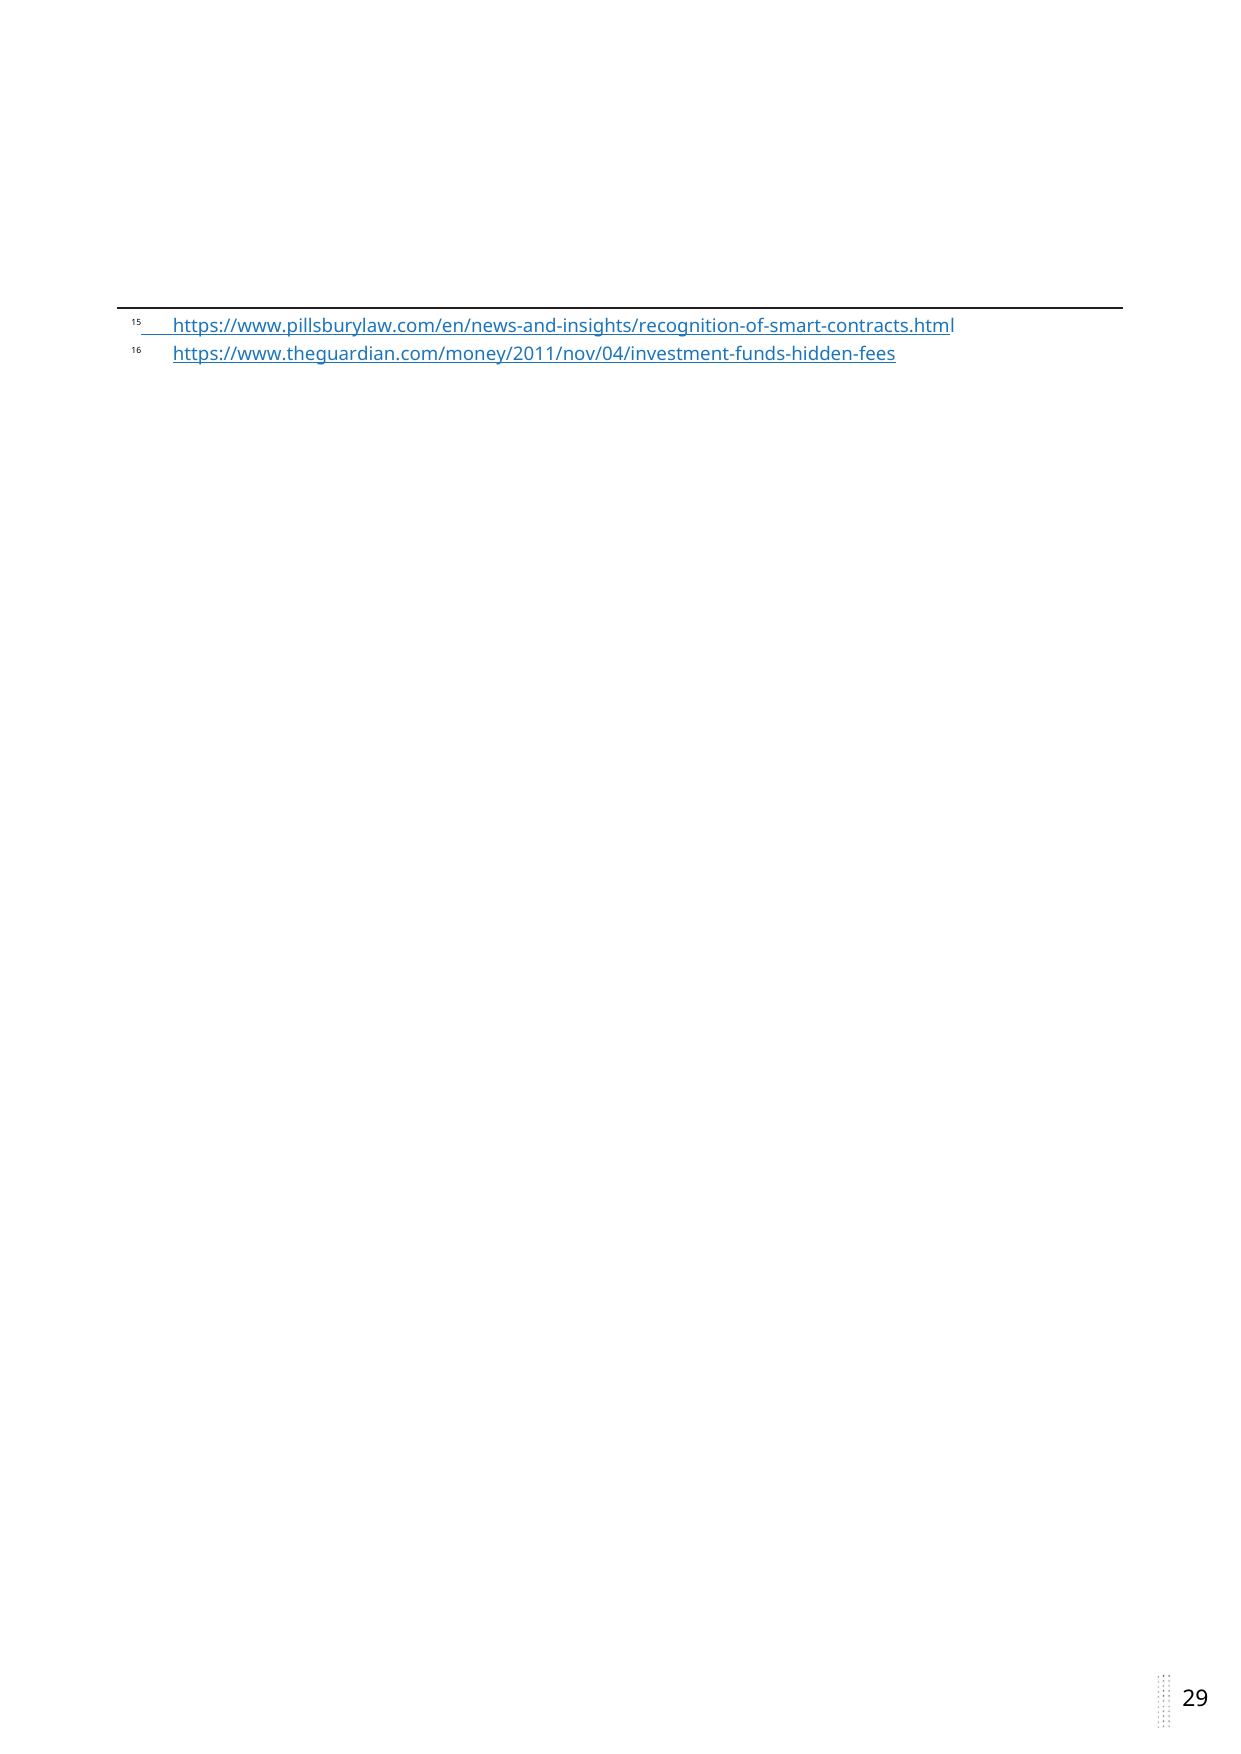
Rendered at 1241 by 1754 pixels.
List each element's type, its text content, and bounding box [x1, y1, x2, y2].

list https://www.pillsburylaw.com/en/news-and-insights/recognition-of-smart-contracts.html [131, 309, 1221, 338]
picture [1157, 1674, 1171, 1729]
list https://www.theguardian.com/money/2011/nov/04/investment-funds-hidden-fees [131, 340, 1221, 365]
